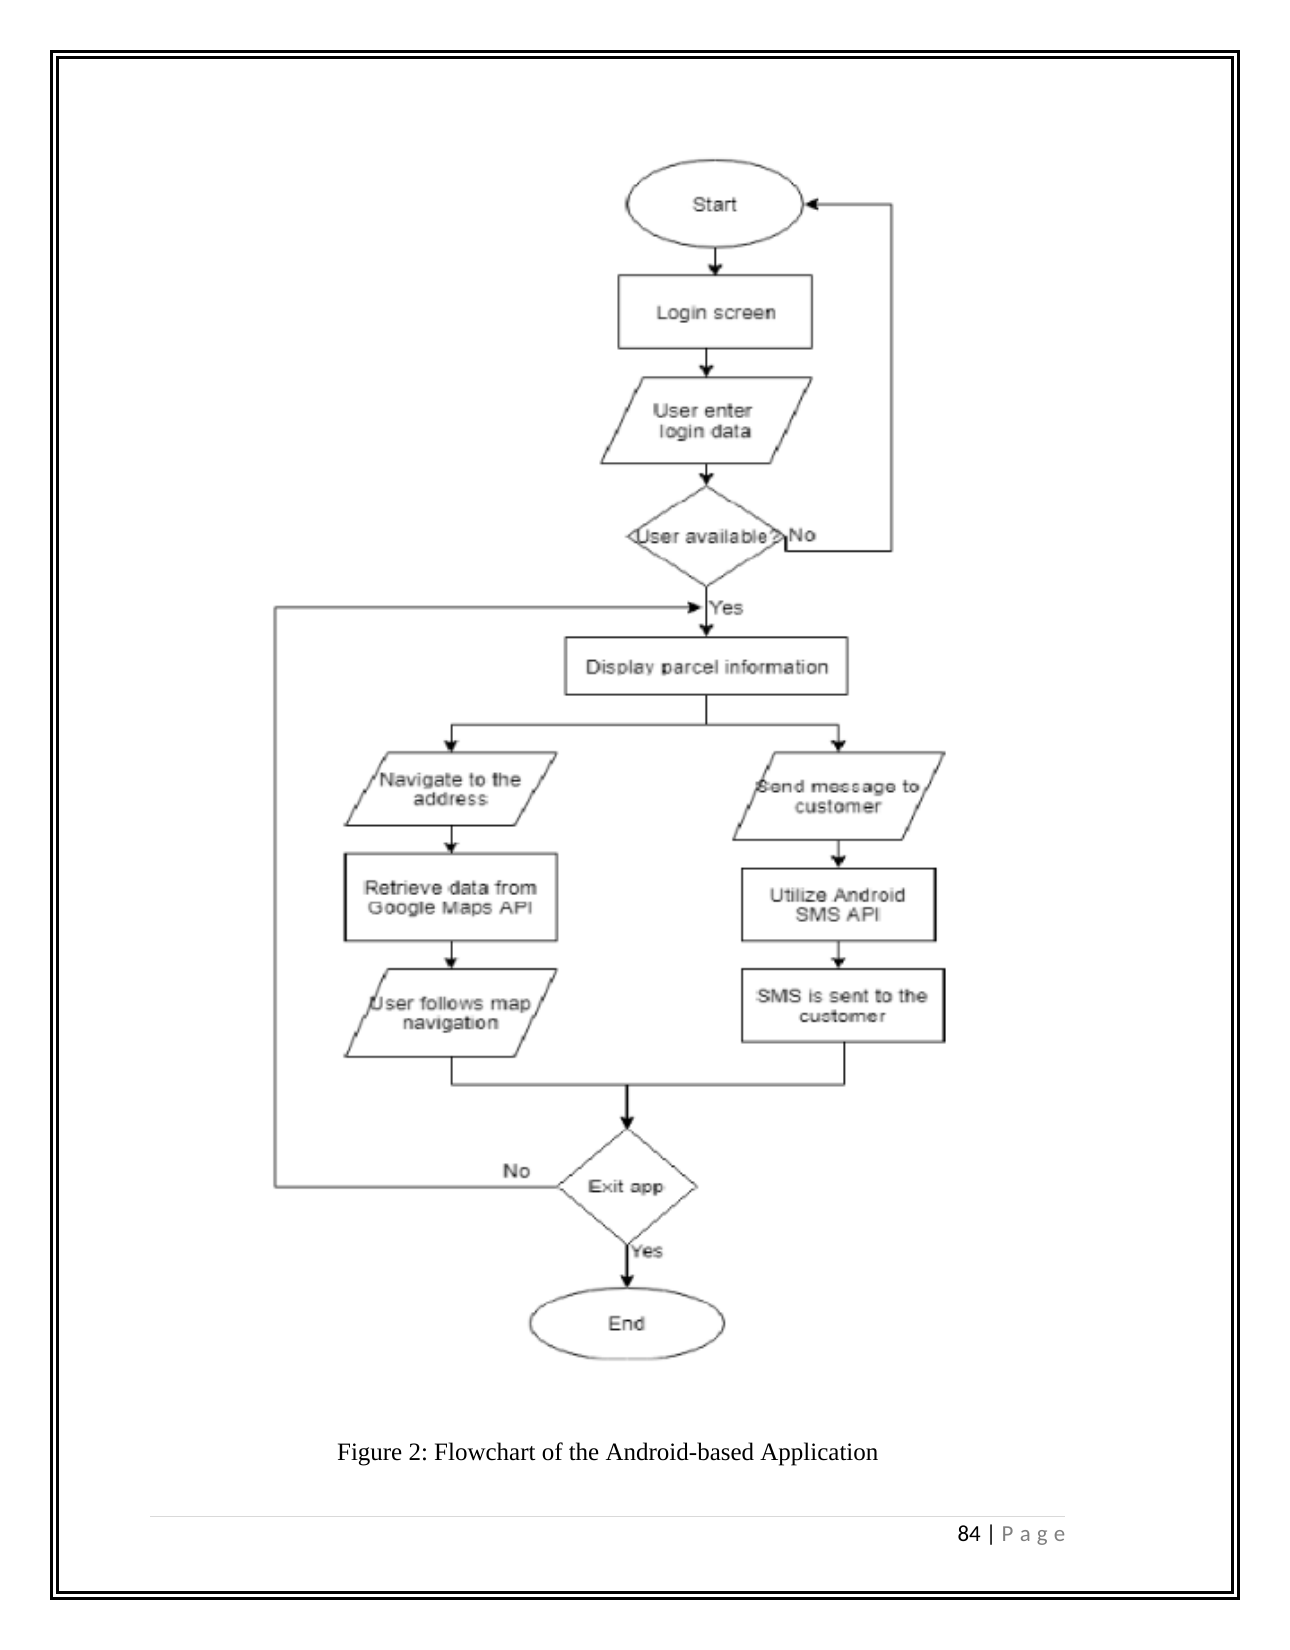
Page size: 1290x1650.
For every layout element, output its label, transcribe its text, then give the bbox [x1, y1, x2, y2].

picture [150, 150, 1093, 1372]
text Figure 2: Flowchart of the Android-based Application [150, 1437, 1065, 1466]
